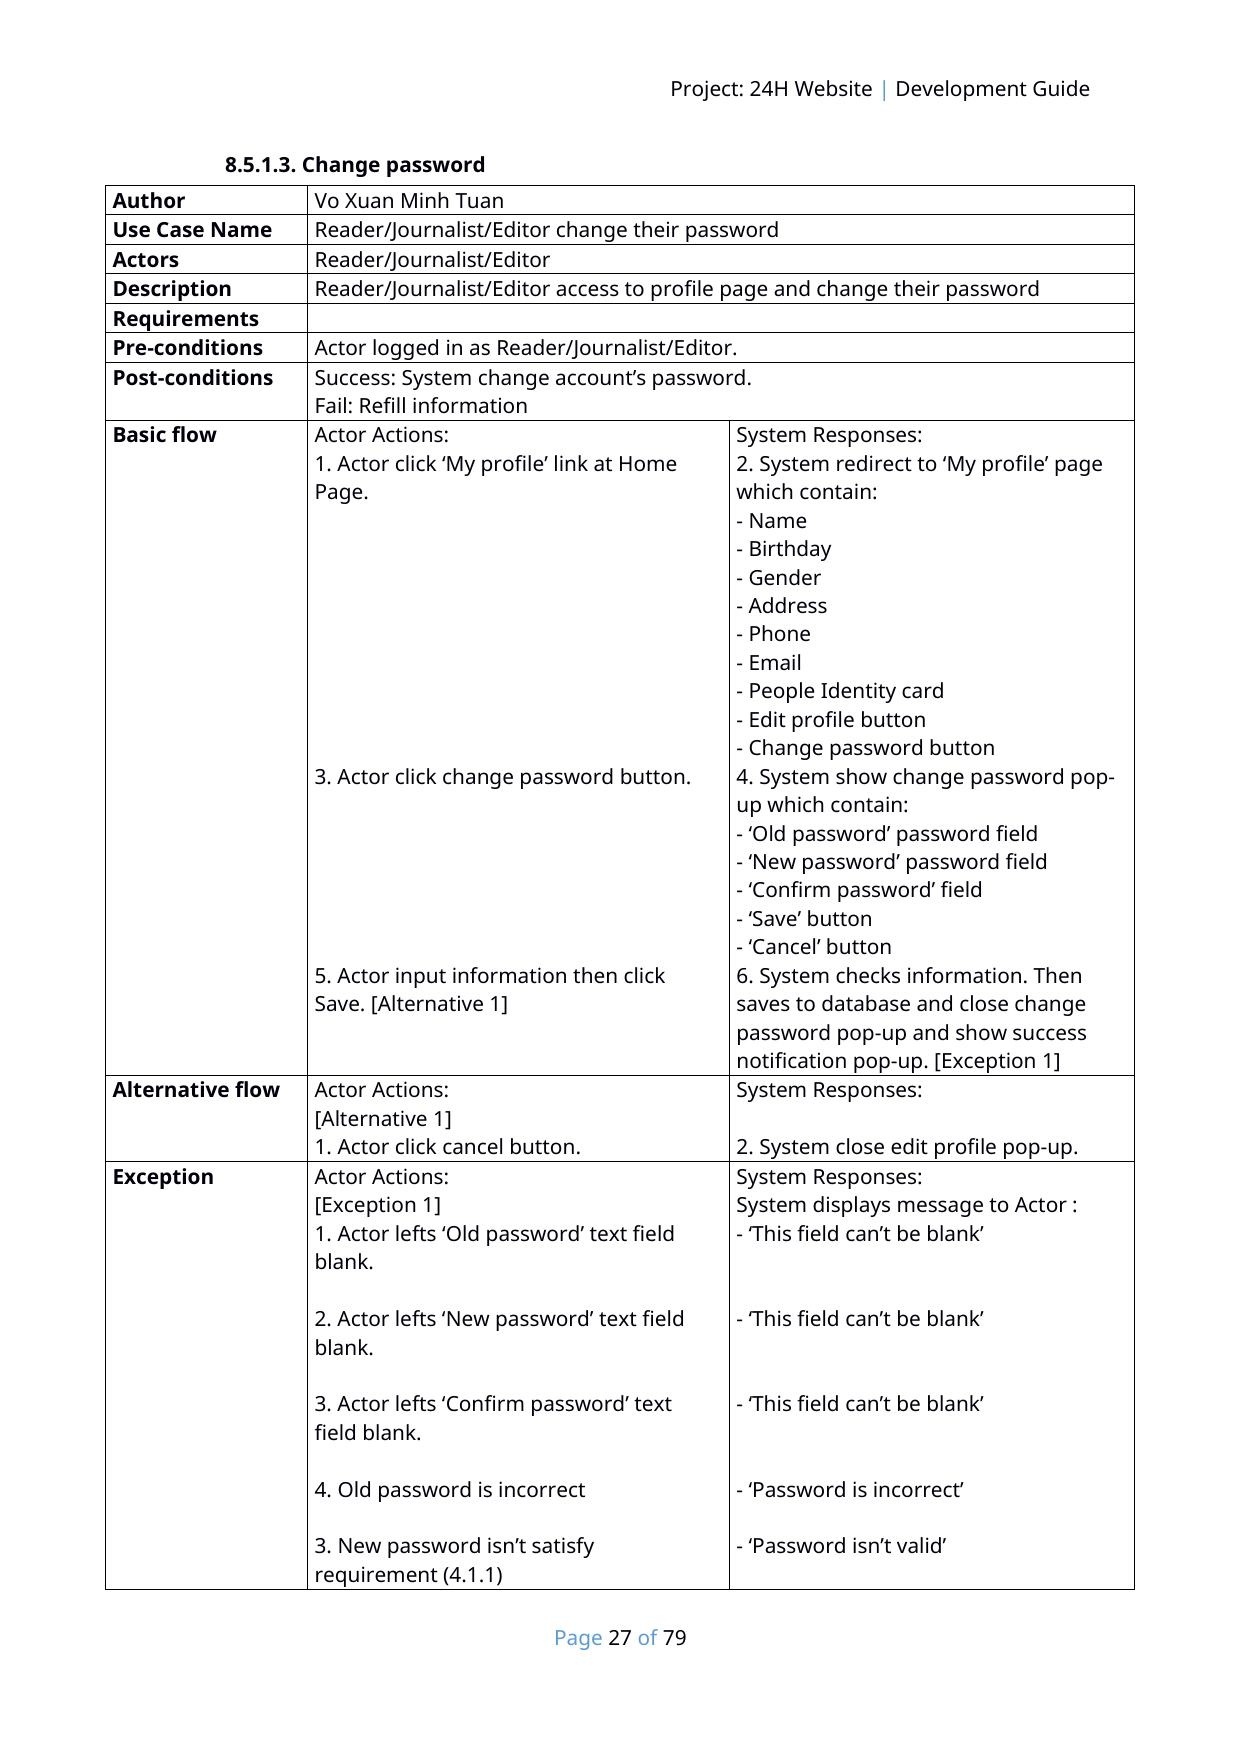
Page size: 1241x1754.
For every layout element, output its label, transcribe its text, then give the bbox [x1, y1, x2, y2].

table_cell Use Case Name [106, 215, 307, 244]
table_cell Reader/Journalist/Editor change their password [308, 215, 1134, 244]
table_cell Description [106, 274, 307, 303]
table_header Vo Xuan Minh Tuan [308, 186, 1134, 214]
table_cell Pre-conditions [106, 333, 307, 362]
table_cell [730, 1162, 1134, 1588]
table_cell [308, 1162, 729, 1588]
table_cell Alternative flow [106, 1076, 307, 1161]
table_cell Requirements [106, 304, 307, 332]
table_cell Actor Actions: 1. Actor click ‘My profile’ link at Home Page. 3. Actor click change password button. 5. Actor input information then click Save. [Alternative 1] [308, 421, 729, 1074]
table_cell Actor logged in as Reader/Journalist/Editor. [308, 333, 1134, 362]
table_cell Actors [106, 245, 307, 273]
table_cell Reader/Journalist/Editor [308, 245, 1134, 273]
table_cell System Responses: 2. System close edit profile pop-up. [730, 1076, 1134, 1161]
text 8.5.1.3. Change password [150, 150, 1090, 178]
table_cell Exception [106, 1162, 307, 1588]
table_cell Actor Actions: [Alternative 1] 1. Actor click cancel button. [308, 1076, 729, 1161]
table_cell Reader/Journalist/Editor access to profile page and change their password [308, 274, 1134, 303]
table_cell System Responses: 2. System redirect to ‘My profile’ page which contain: - Name - Birthday - Gender - Address - Phone - Email - People Identity card - Edit profile button - Change password button 4. System show change password pop-up which contain: - ‘Old password’ password field - ‘New password’ password field - ‘Confirm password’ field - ‘Save’ button - ‘Cancel’ button 6. System checks information. Then saves to database and close change password pop-up and show success notification pop-up. [Exception 1] [730, 421, 1134, 1074]
table_cell Basic flow [106, 421, 307, 1074]
table_cell Success: System change account’s password. Fail: Refill information [308, 363, 1134, 419]
table_cell Post-conditions [106, 363, 307, 419]
table_cell [308, 304, 1134, 332]
table_header Author [106, 186, 307, 214]
